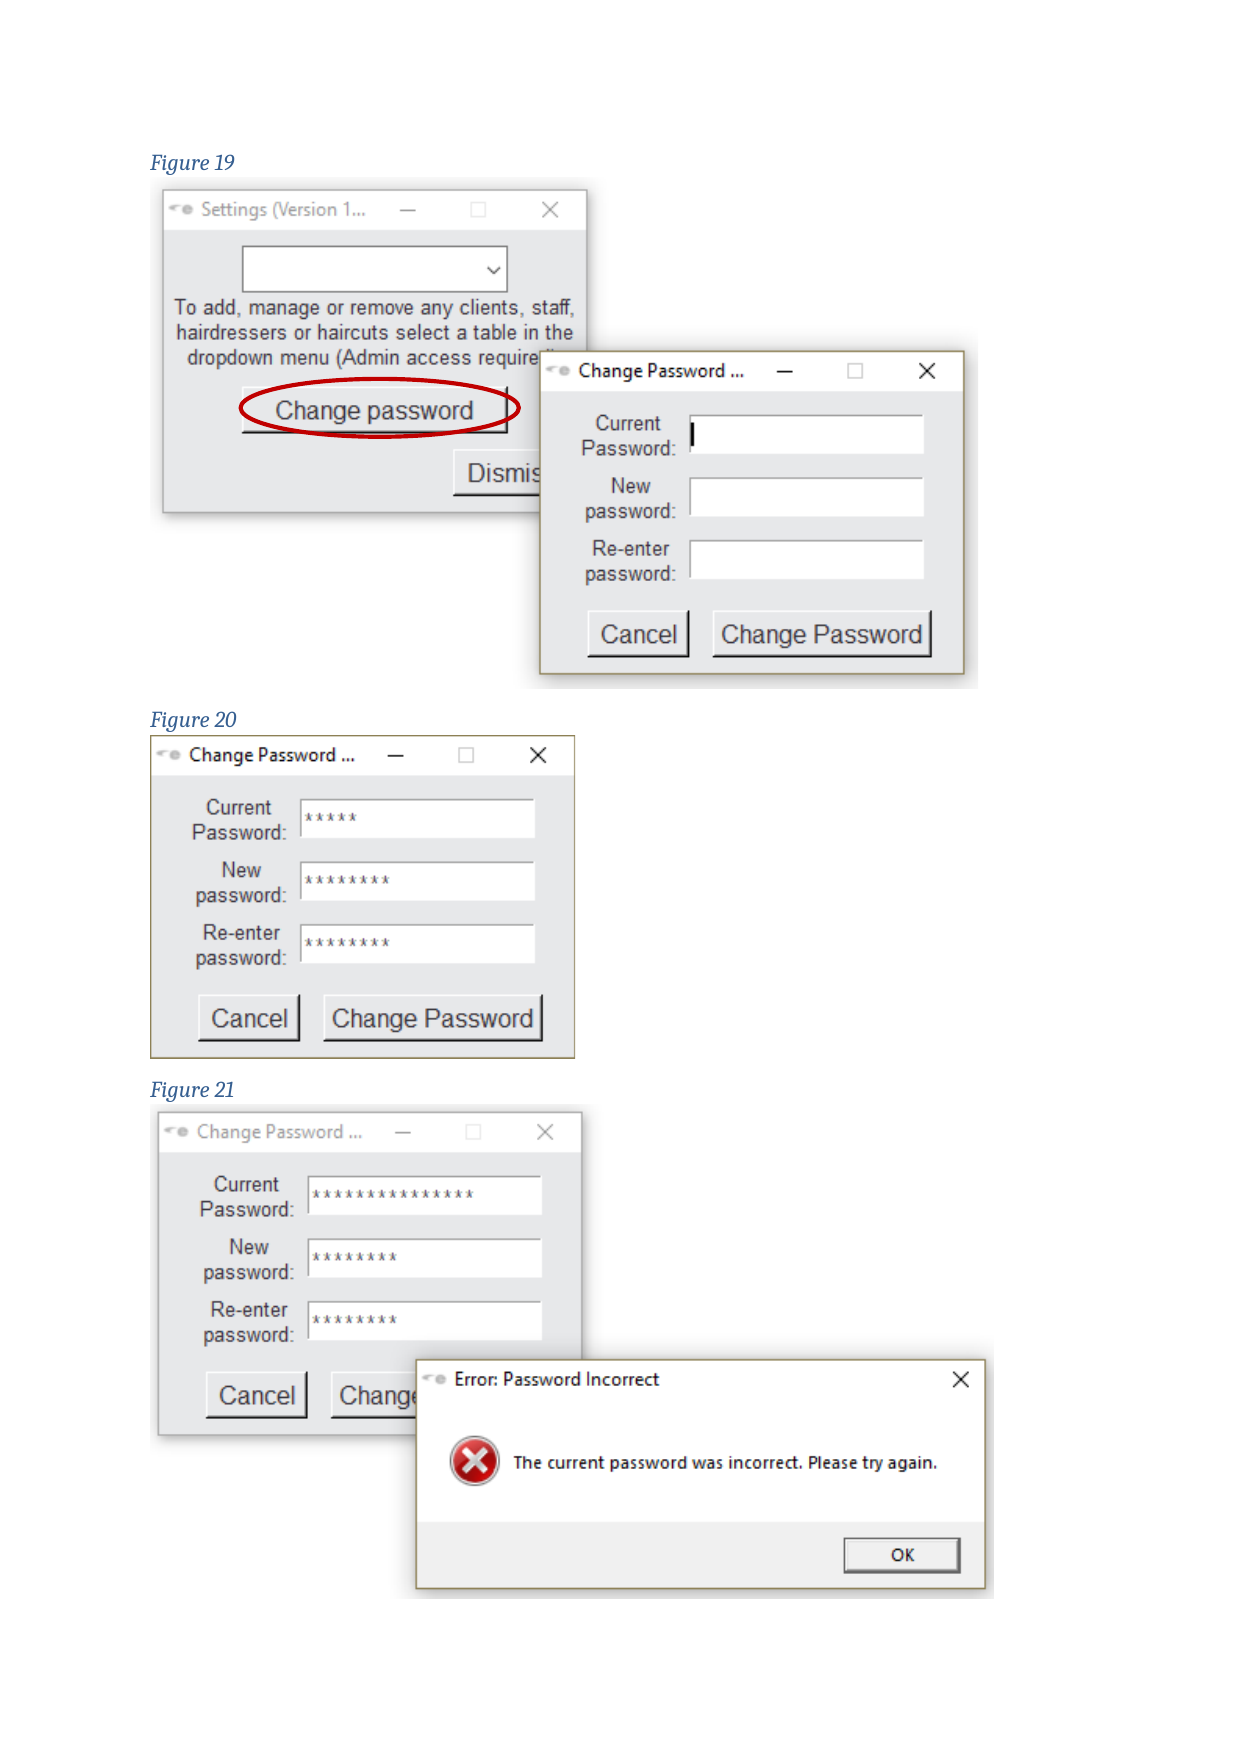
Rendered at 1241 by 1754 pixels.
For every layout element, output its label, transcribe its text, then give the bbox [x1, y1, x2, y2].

subtitle Figure 19 [150, 150, 1090, 176]
subtitle Figure 21 [150, 1077, 1090, 1103]
picture [150, 177, 979, 689]
subtitle Figure 20 [150, 707, 1090, 733]
picture [150, 1104, 994, 1599]
picture [150, 735, 575, 1059]
